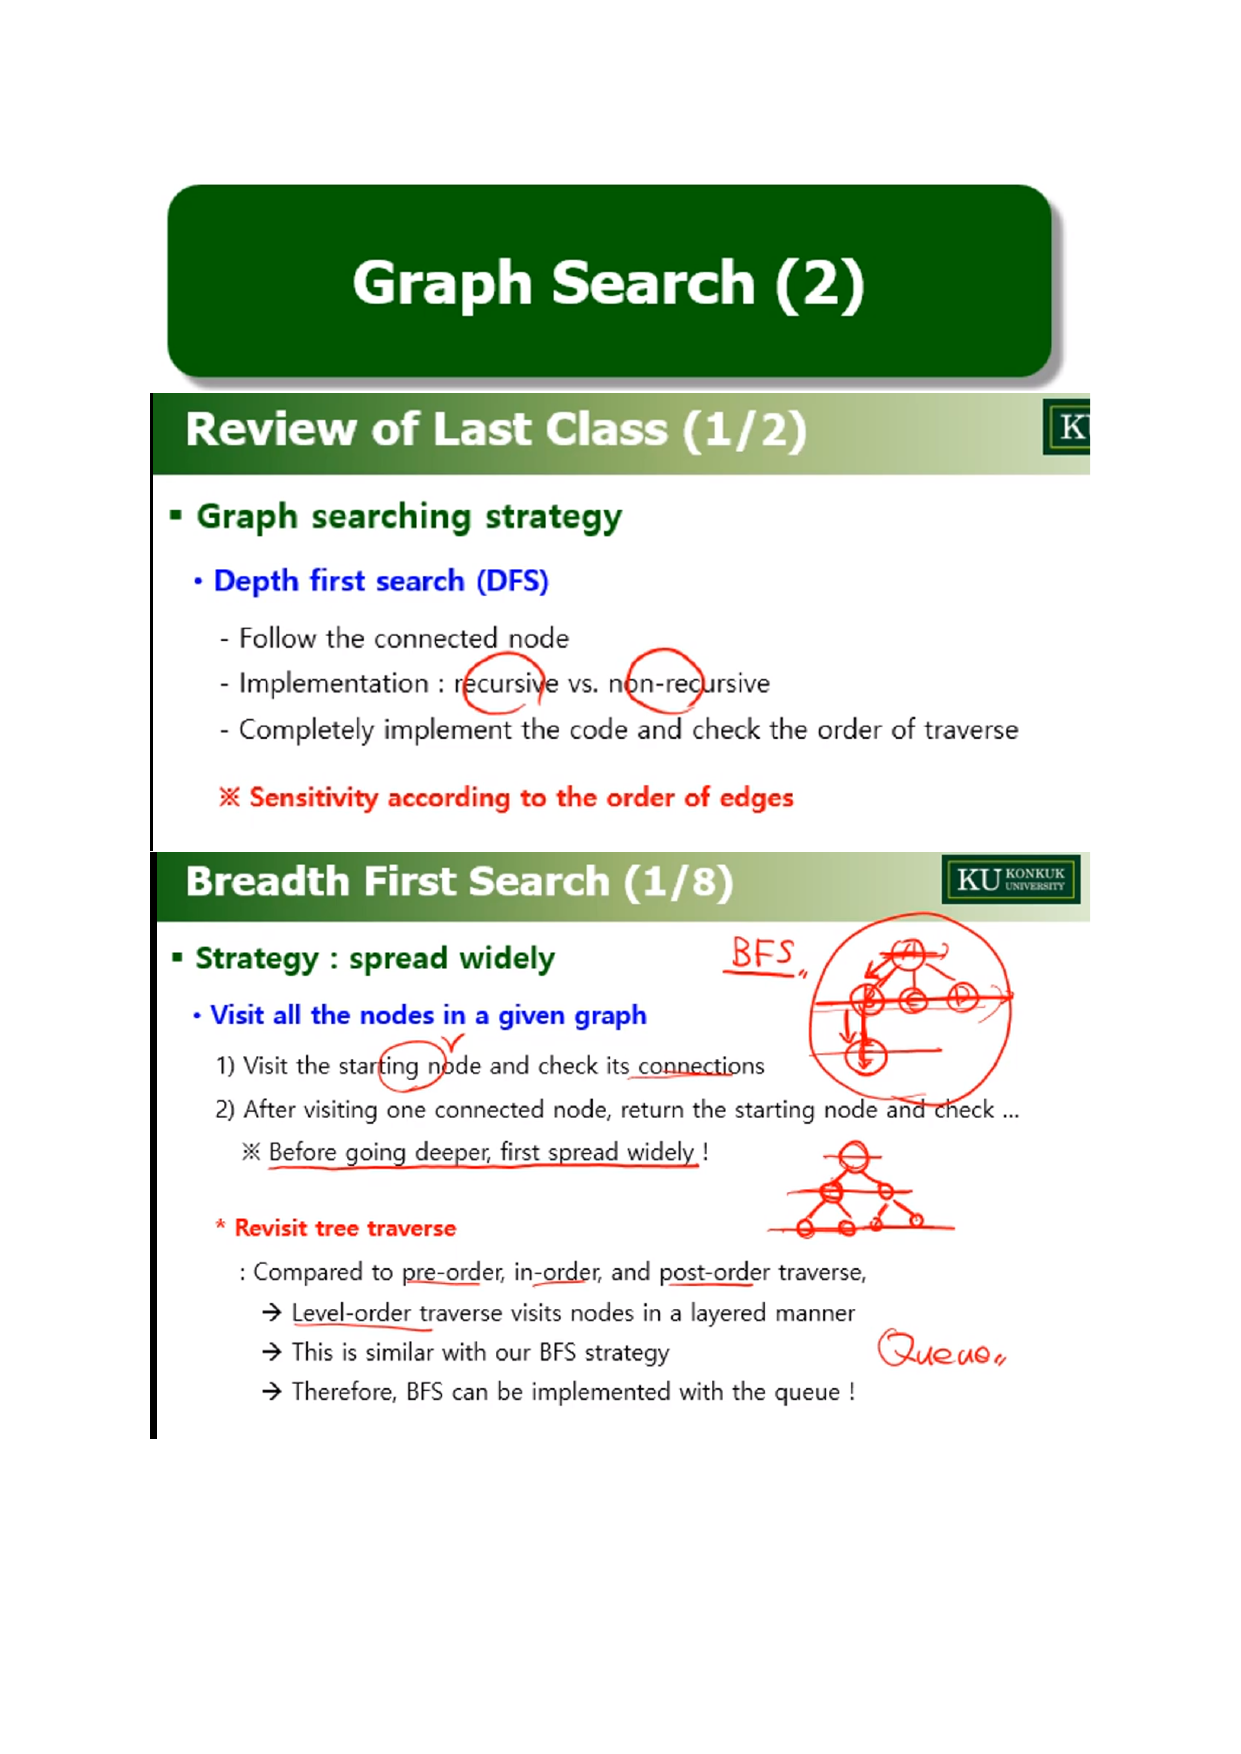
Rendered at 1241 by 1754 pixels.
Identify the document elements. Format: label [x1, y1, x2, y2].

picture [150, 177, 1091, 391]
picture [150, 393, 1091, 851]
picture [150, 852, 1091, 1439]
